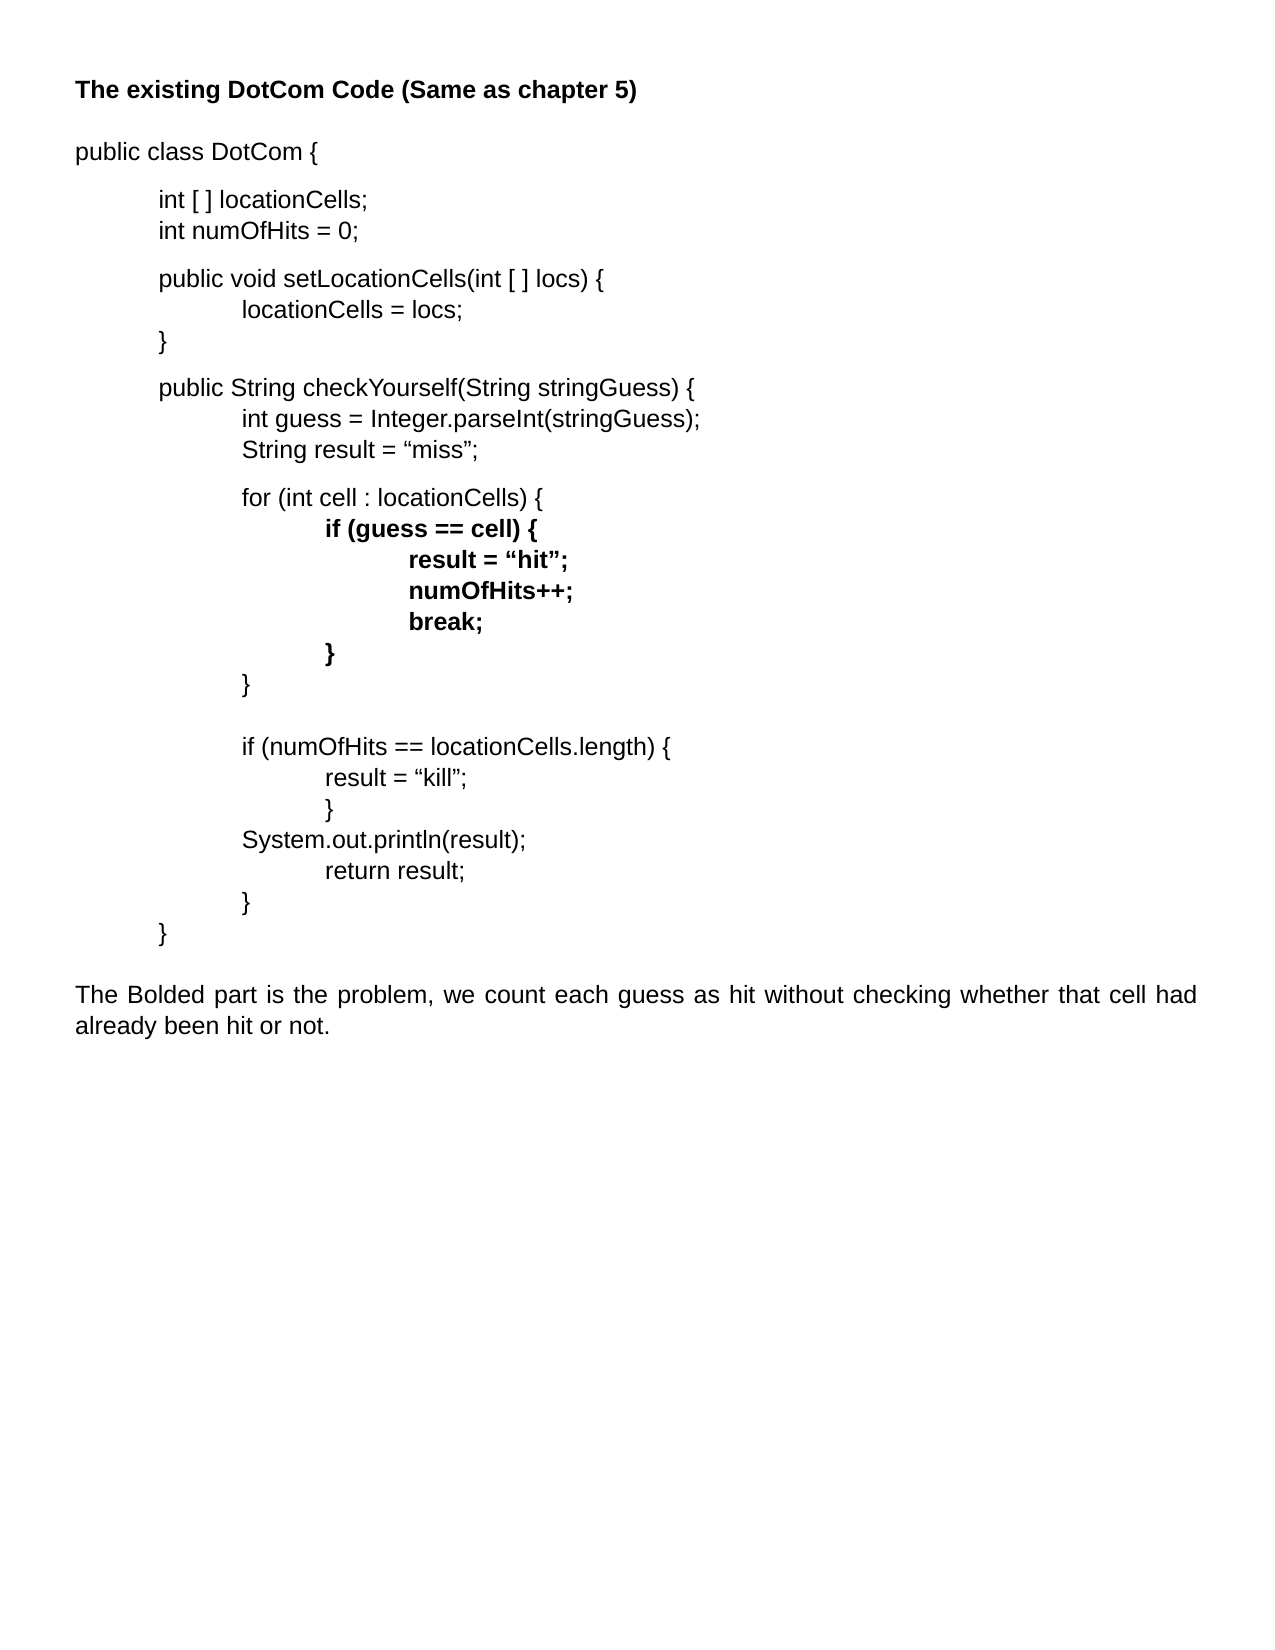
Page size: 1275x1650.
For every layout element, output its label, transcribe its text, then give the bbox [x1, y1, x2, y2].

text public void setLocationCells(int [ ] locs) { locationCells = locs; } [75, 263, 1200, 354]
text int [ ] locationCells; int numOfHits = 0; [75, 185, 1200, 244]
text for (int cell : locationCells) { if (guess == cell) { result = “hit”; numOfHits++; break; } } if (numOfHits == locationCells.length) { result = “kill”; } System.out.println(result); return result; } } The Bolded part is the problem, we count each guess as hit without checking whether that cell had already been hit or not. Building the REAL game Goal – Sink Dot Coms in fewest number of guesses, rating given at the end. Setup – Virtual 7 x 7 grid How to play – 7 x 7 grid, prompts you to enter a guess, see result hit, miss, or you sunk –NAME-. When you sunk all three Dot Coms, the game ends by printing out your rating. [75, 483, 1200, 1567]
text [75, 75, 1200, 166]
text public String checkYourself(String stringGuess) { int guess = Integer.parseInt(stringGuess); String result = “miss”; [75, 373, 1200, 464]
